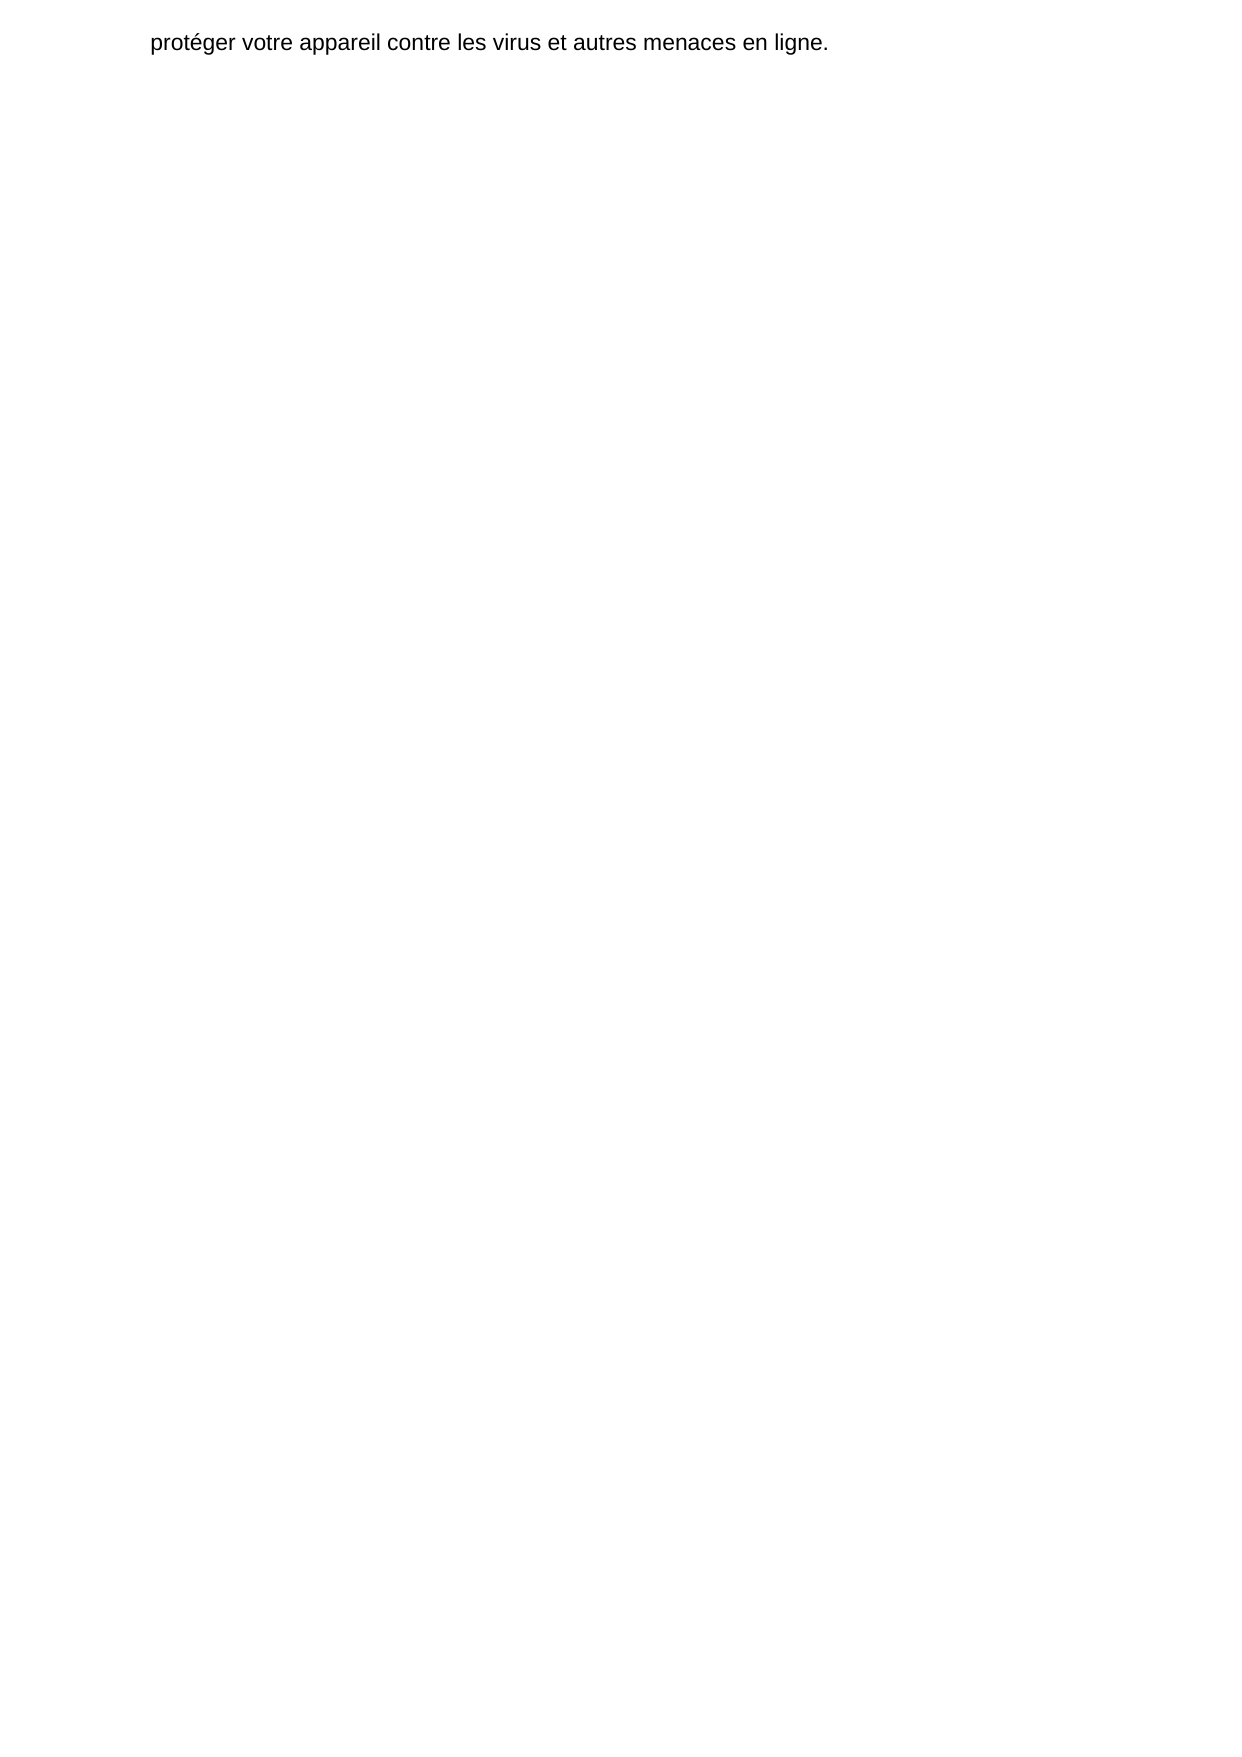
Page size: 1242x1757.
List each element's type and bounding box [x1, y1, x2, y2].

text [150, 29, 1106, 56]
